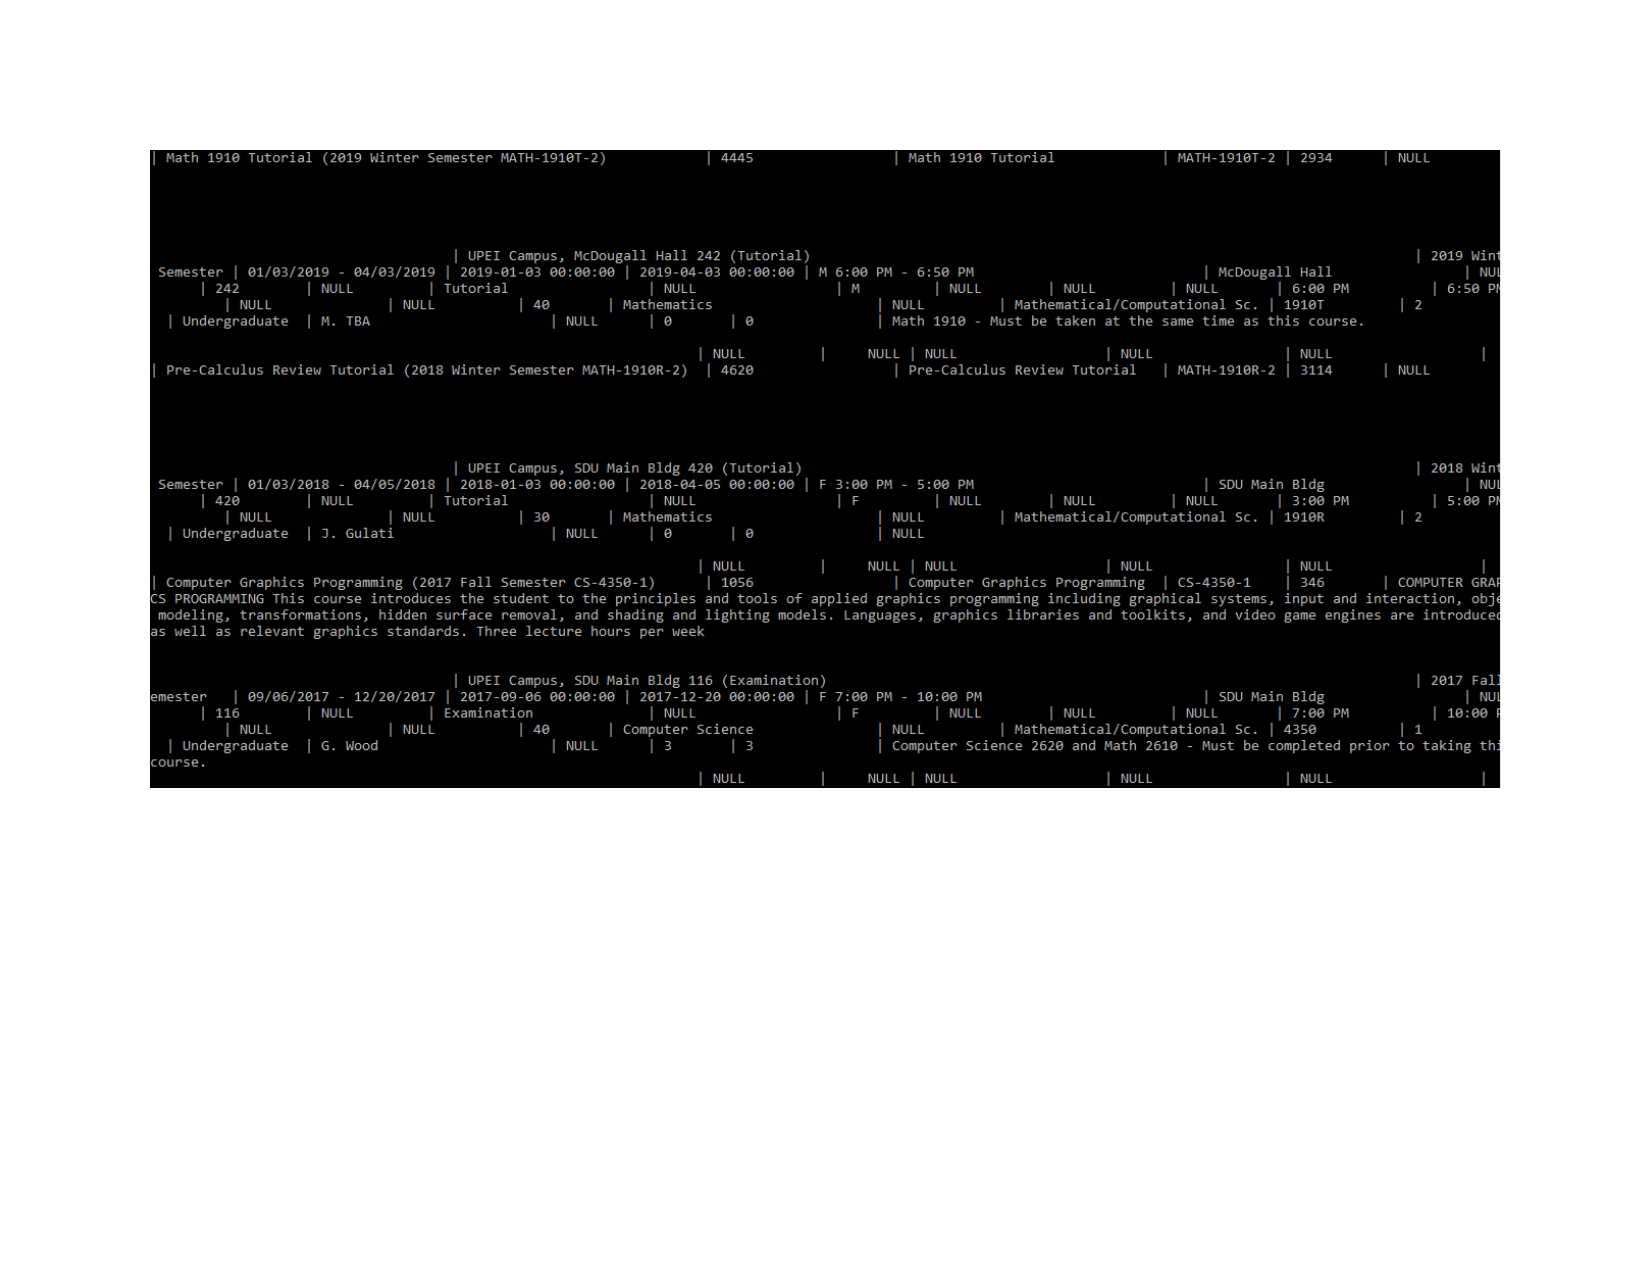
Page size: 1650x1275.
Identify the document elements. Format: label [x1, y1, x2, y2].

picture [150, 150, 1500, 788]
